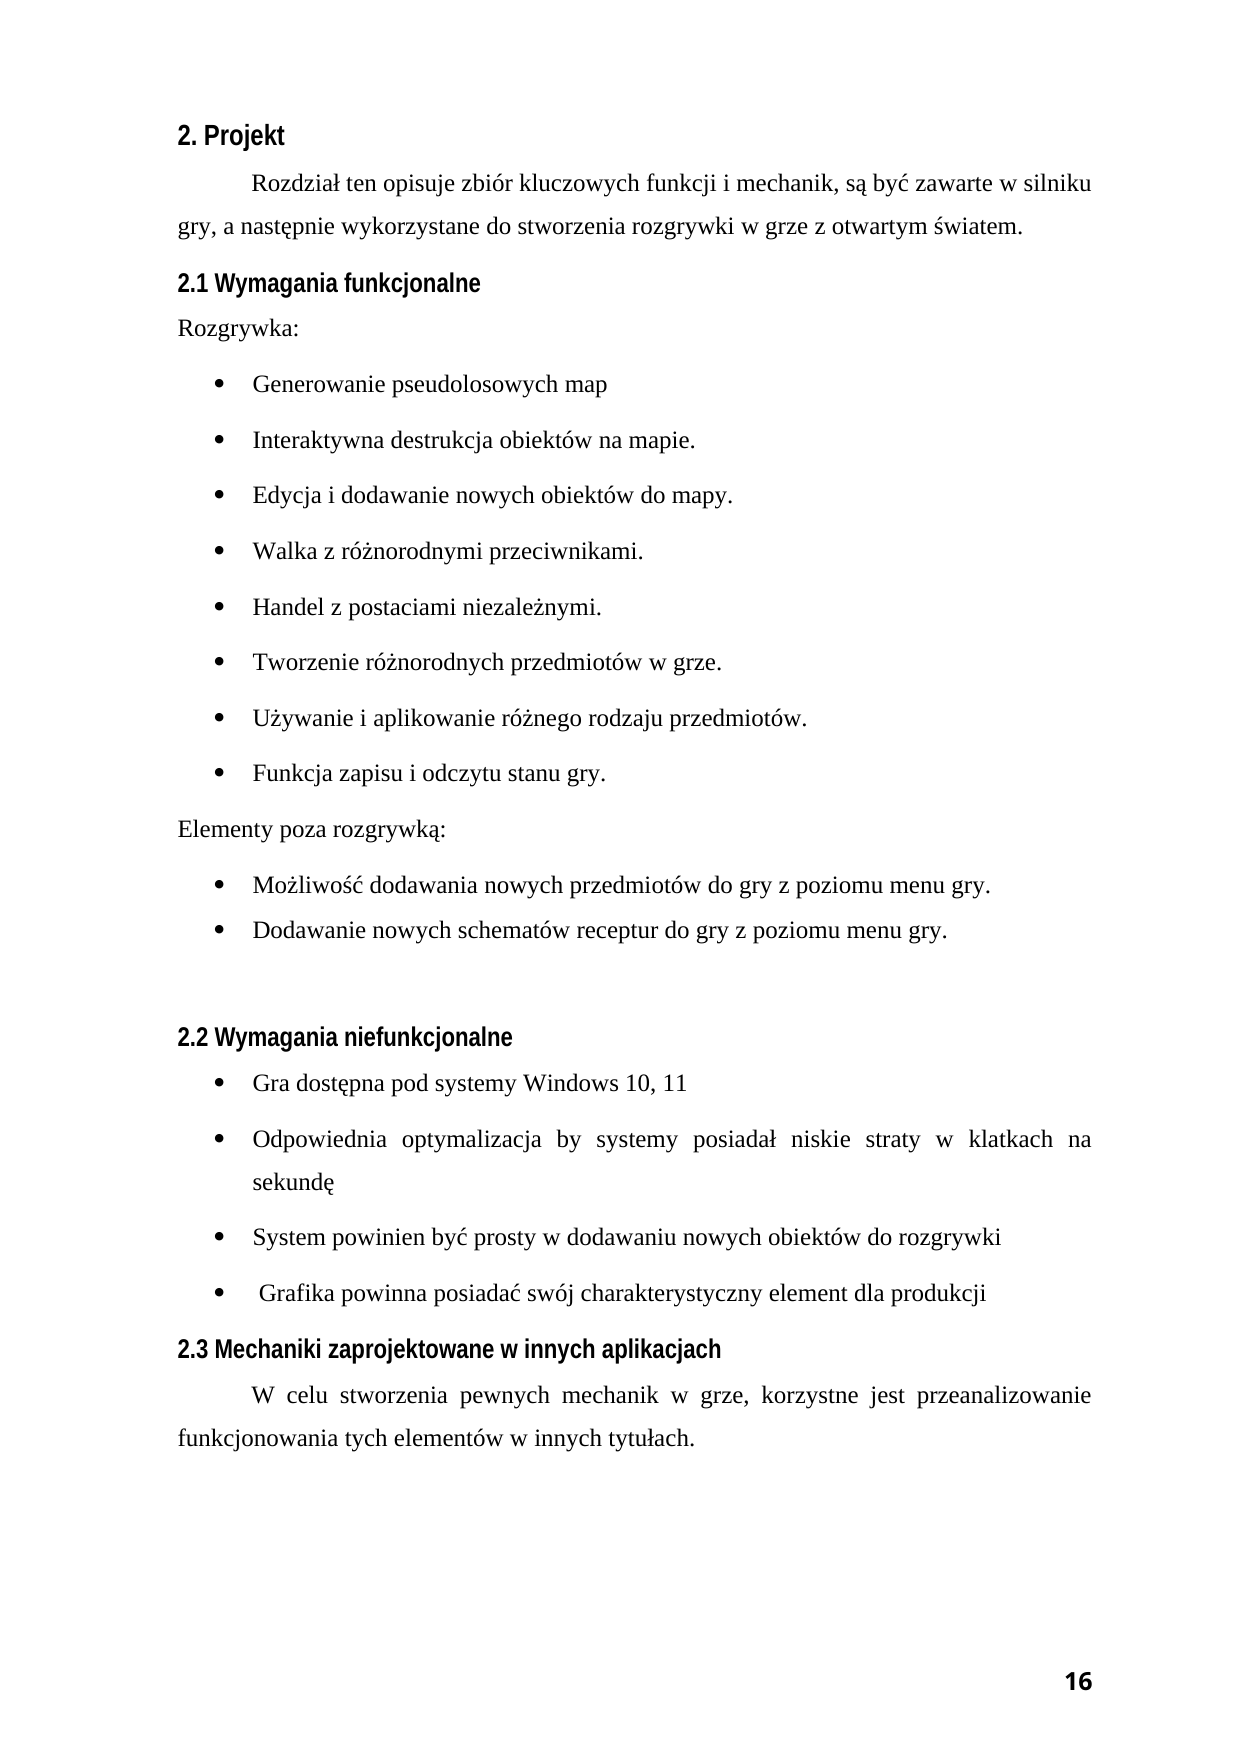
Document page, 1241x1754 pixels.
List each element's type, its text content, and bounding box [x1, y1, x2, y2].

subtitle Rozgrywka: [177, 313, 1092, 342]
subtitle W celu stworzenia pewnych mechanik w grze, korzystne jest przeanalizowanie funkcjonowania tych elementów w innych tytułach. [177, 1380, 1092, 1452]
text 2.1 Wymagania funkcjonalne [177, 267, 1092, 298]
subtitle Handel z postaciami niezależnymi. [215, 592, 1092, 620]
subtitle Gra dostępna pod systemy Windows 10, 11 [215, 1068, 1092, 1097]
subtitle Funkcja zapisu i odczytu stanu gry. [215, 758, 1092, 787]
subtitle Dodawanie nowych schematów receptur do gry z poziomu menu gry. [215, 915, 1092, 944]
subtitle Możliwość dodawania nowych przedmiotów do gry z poziomu menu gry. [215, 870, 1092, 898]
subtitle Edycja i dodawanie nowych obiektów do mapy. [215, 480, 1092, 509]
subtitle System powinien być prosty w dodawaniu nowych obiektów do rozgrywki [215, 1222, 1092, 1251]
subtitle Tworzenie różnorodnych przedmiotów w grze. [215, 647, 1092, 676]
subtitle Elementy poza rozgrywką: [177, 814, 1092, 843]
subtitle Interaktywna destrukcja obiektów na mapie. [215, 425, 1092, 453]
subtitle Używanie i aplikowanie różnego rodzaju przedmiotów. [215, 703, 1092, 732]
subtitle Grafika powinna posiadać swój charakterystyczny element dla produkcji [215, 1278, 1092, 1307]
subtitle Walka z różnorodnymi przeciwnikami. [215, 536, 1092, 565]
subtitle Odpowiednia optymalizacja by systemy posiadał niskie straty w klatkach na sekundę [215, 1124, 1092, 1196]
subtitle Rozdział ten opisuje zbiór kluczowych funkcji i mechanik, są być zawarte w silniku gry, a następnie wykorzystane do stworzenia rozgrywki w grze z otwartym światem. [177, 168, 1092, 240]
text 2. Projekt [177, 118, 1092, 152]
subtitle Generowanie pseudolosowych map [215, 369, 1092, 398]
text 2.2 Wymagania niefunkcjonalne [177, 1021, 1092, 1052]
text 2.3 Mechaniki zaprojektowane w innych aplikacjach [177, 1334, 1092, 1365]
